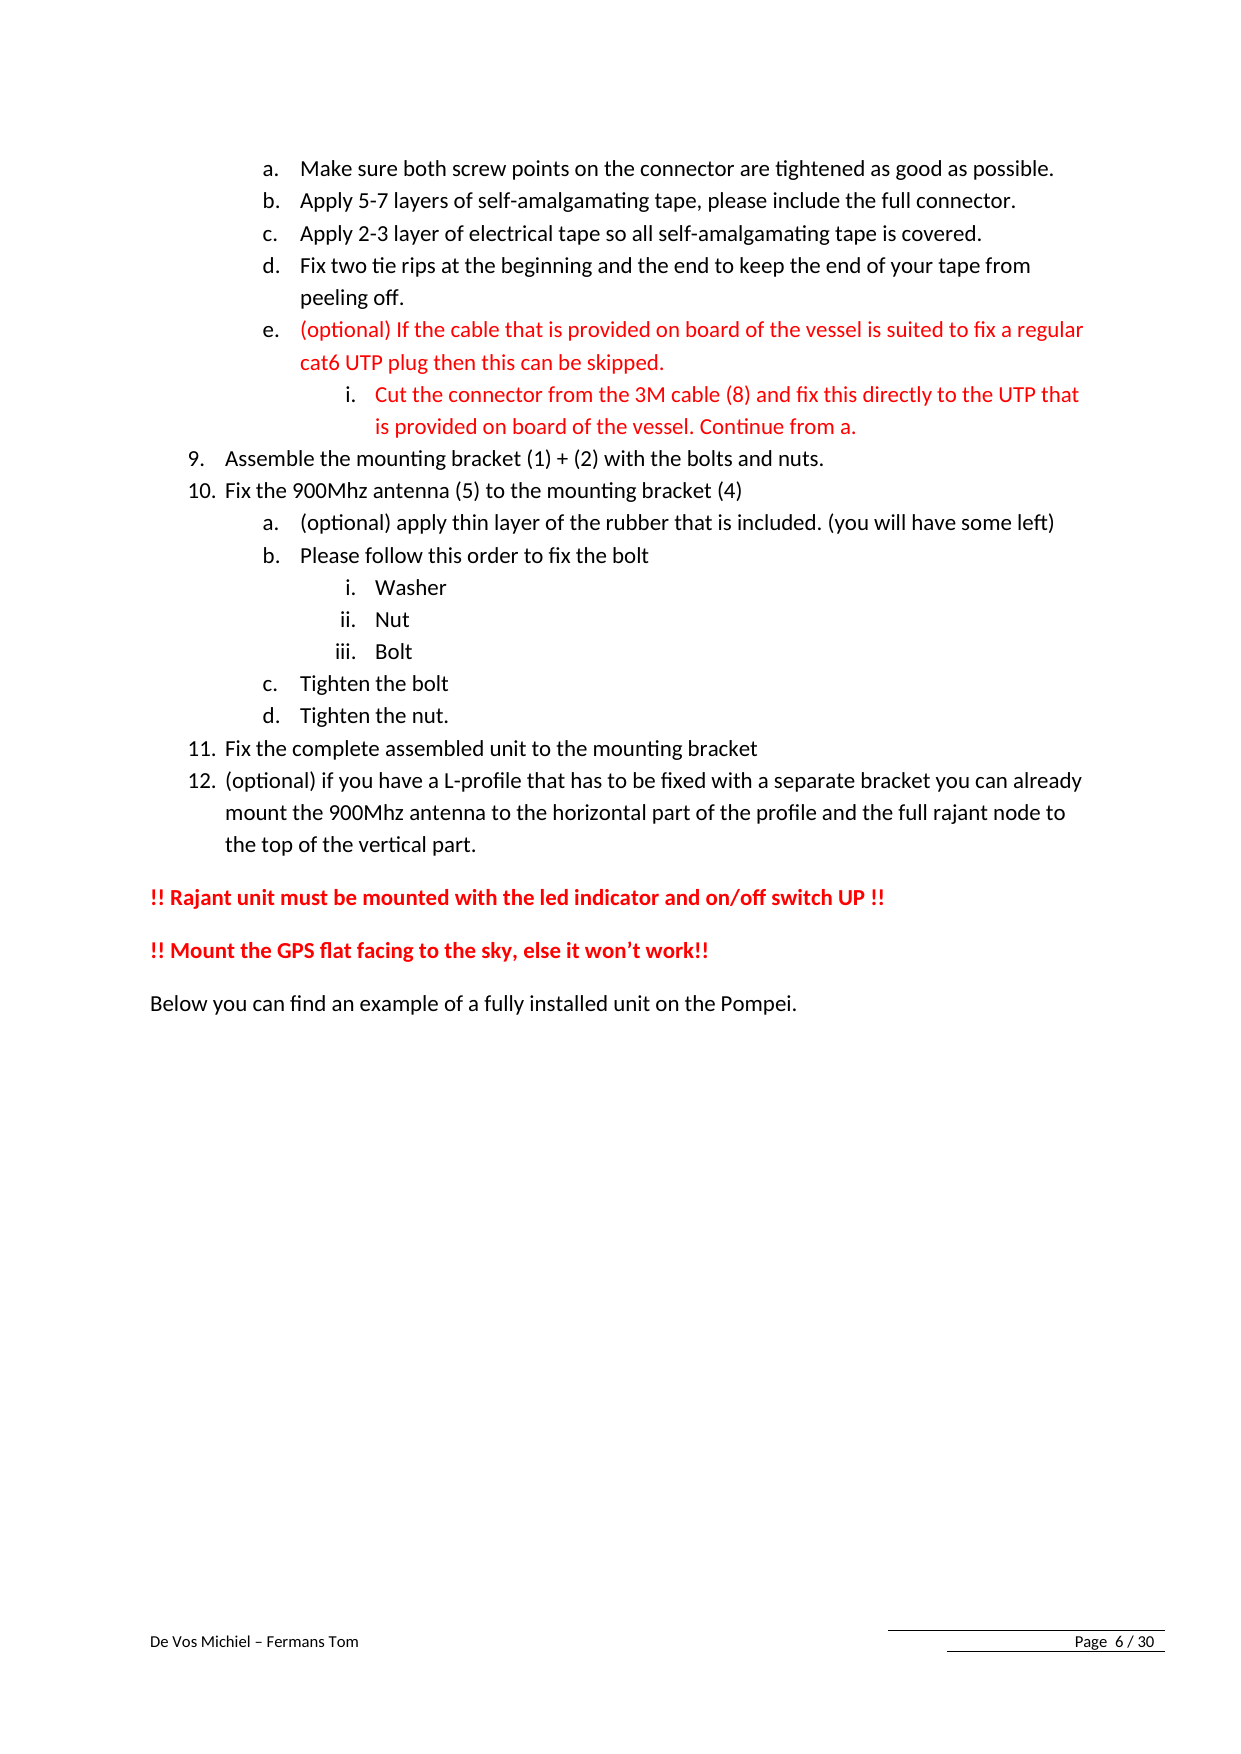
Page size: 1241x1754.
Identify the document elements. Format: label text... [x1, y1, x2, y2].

list Tighten the nut. [262, 702, 1090, 730]
list Fix two tie rips at the beginning and the end to keep the end of your tape from peeling off. [262, 251, 1090, 311]
list Apply 2-3 layer of electrical tape so all self-amalgamating tape is covered. [262, 219, 1090, 247]
list Please follow this order to fix the bolt [262, 541, 1090, 569]
list Tighten the bolt [262, 669, 1090, 697]
text !! Mount the GPS flat facing to the sky, else it won’t work!! [150, 936, 1090, 964]
list Make sure both screw points on the connector are tightened as good as possible. [262, 154, 1090, 182]
list Washer [356, 573, 1090, 601]
list Apply 5-7 layers of self-amalgamating tape, please include the full connector. [262, 187, 1090, 215]
list (optional) apply thin layer of the rubber that is included. (you will have some left) [262, 508, 1090, 537]
list (optional) if you have a L-profile that has to be fixed with a separate bracket you can already mount the 900Mhz antenna to the horizontal part of the profile and the full rajant node to the top of the vertical part. [187, 766, 1090, 858]
text Below you can find an example of a fully installed unit on the Pompei. [150, 989, 1090, 1017]
list Assemble the mounting bracket (1) + (2) with the bolts and nuts. [187, 444, 1090, 472]
list (optional) If the cable that is provided on board of the vessel is suited to fix a regular cat6 UTP plug then this can be skipped. [262, 315, 1090, 376]
list Fix the complete assembled unit to the mounting bracket [187, 734, 1090, 762]
text !! Rajant unit must be mounted with the led indicator and on/off switch UP !! [150, 883, 1090, 911]
list Fix the 900Mhz antenna (5) to the mounting bracket (4) [187, 476, 1090, 504]
list Nut [356, 605, 1090, 633]
list Cut the connector from the 3M cable (8) and fix this directly to the UTP that is provided on board of the vessel. Continue from a. [356, 380, 1090, 440]
list Bolt [356, 637, 1090, 665]
